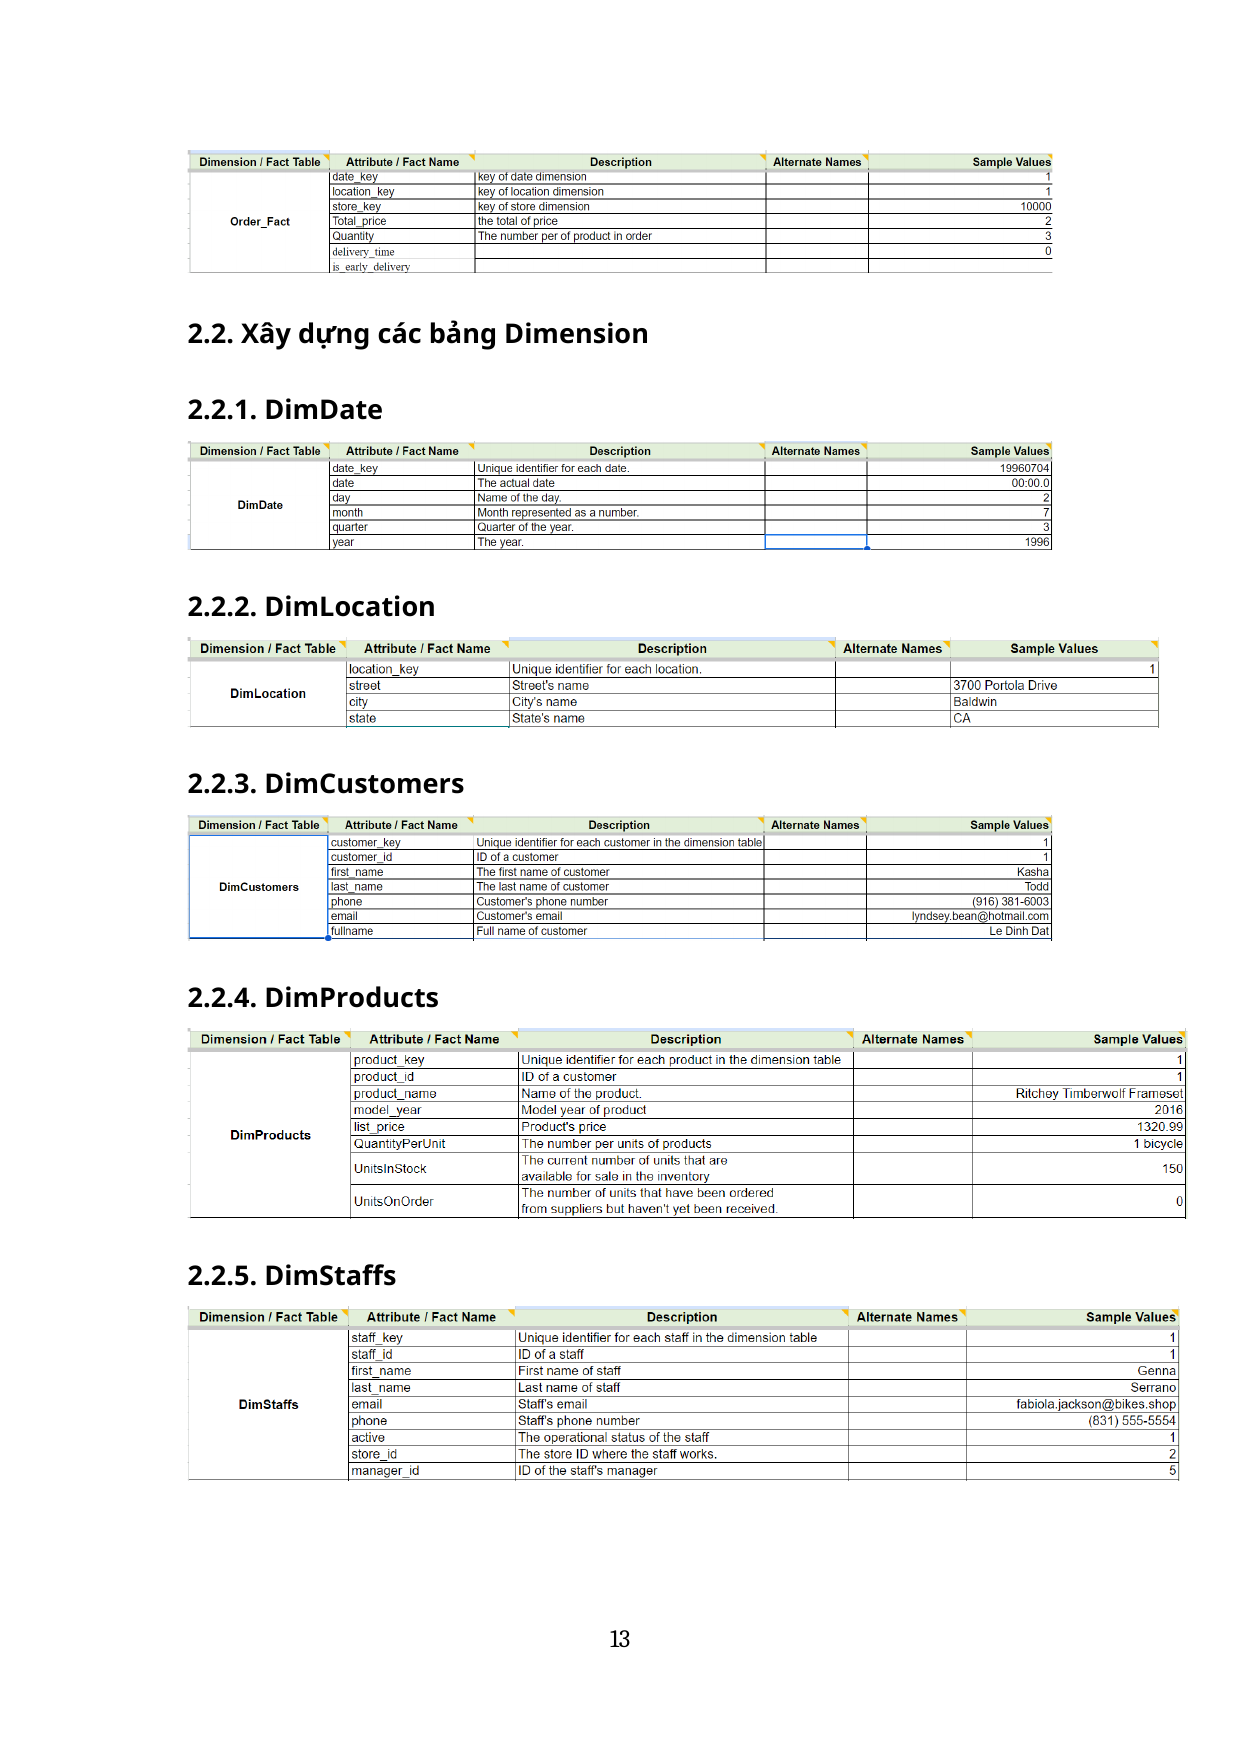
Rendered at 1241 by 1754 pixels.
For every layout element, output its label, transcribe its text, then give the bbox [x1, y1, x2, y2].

subtitle 2.2. Xây dựng các bảng Dimension [187, 315, 1053, 352]
picture [187, 1306, 1180, 1481]
subtitle 2.2.5. DimStaffs [187, 1256, 1053, 1293]
picture [187, 150, 1053, 273]
subtitle 2.2.1. DimDate [187, 390, 1053, 427]
picture [187, 637, 1160, 728]
subtitle 2.2.3. DimCustomers [187, 765, 1053, 802]
subtitle 2.2.4. DimProducts [187, 978, 1053, 1015]
subtitle 2.2.2. DimLocation [187, 587, 1053, 624]
picture [187, 1028, 1188, 1219]
picture [187, 441, 1053, 550]
picture [187, 815, 1053, 941]
